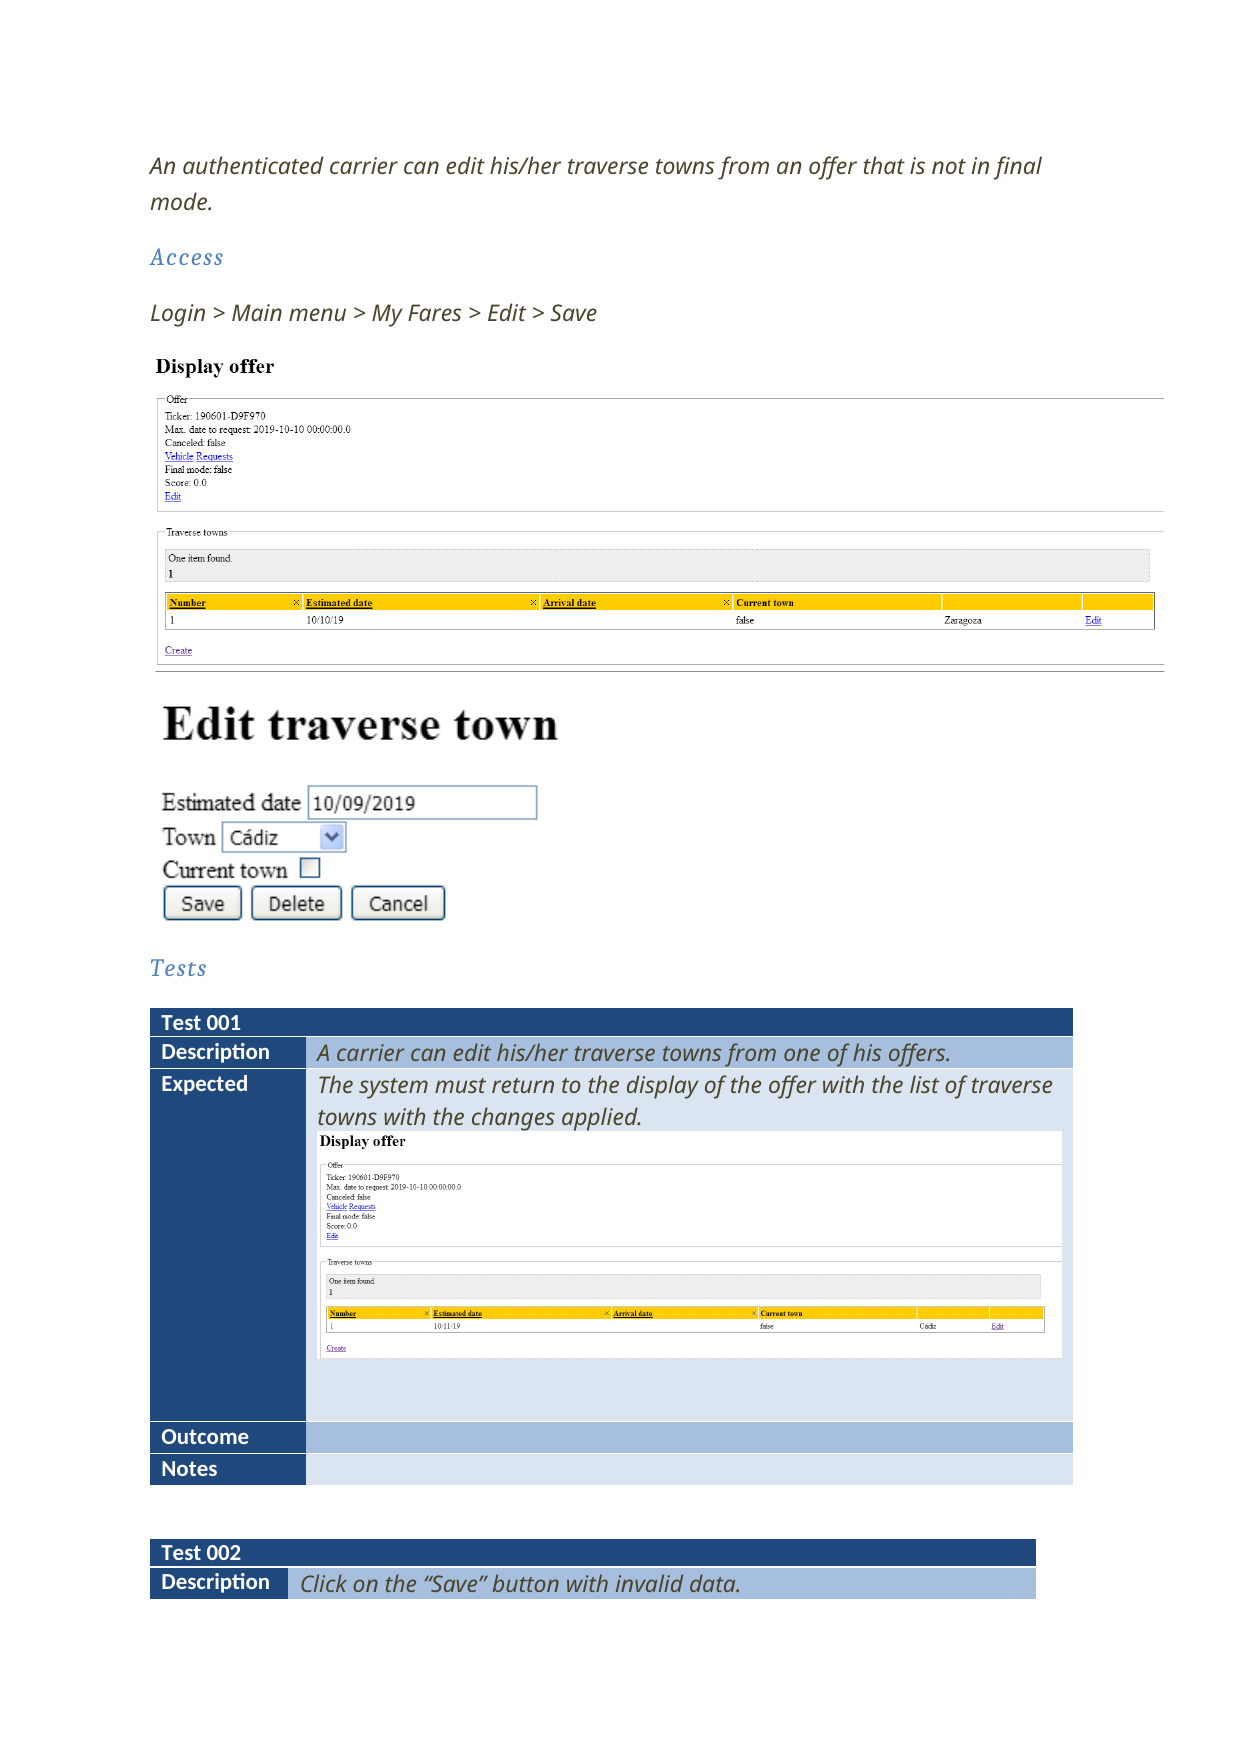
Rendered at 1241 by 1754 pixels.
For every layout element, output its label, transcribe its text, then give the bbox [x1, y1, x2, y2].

picture [150, 696, 727, 930]
subtitle Access [150, 243, 1090, 271]
table_cell Description [150, 1568, 288, 1599]
table_cell Description [150, 1037, 306, 1068]
table_cell [306, 1454, 1073, 1485]
table_header Test 002 [150, 1539, 1036, 1566]
table_cell Expected [150, 1069, 306, 1421]
table_header Test 001 [150, 1008, 1073, 1036]
subtitle Tests [150, 954, 1090, 983]
table_cell [306, 1422, 1073, 1453]
text Login > Main menu > My Fares > Edit > Save [150, 297, 1090, 328]
table_cell Click on the “Save” button with invalid data. [288, 1568, 1036, 1599]
picture [317, 1131, 1062, 1359]
table_cell Notes [150, 1454, 306, 1485]
text An authenticated carrier can edit his/her traverse towns from an offer that is not in final mode. [150, 150, 1090, 217]
table_cell The system must return to the display of the offer with the list of traverse towns with the changes applied. [306, 1069, 1073, 1421]
table_cell A carrier can edit his/her traverse towns from one of his offers. [306, 1037, 1073, 1068]
table_cell Outcome [150, 1422, 306, 1453]
picture [150, 353, 1165, 672]
